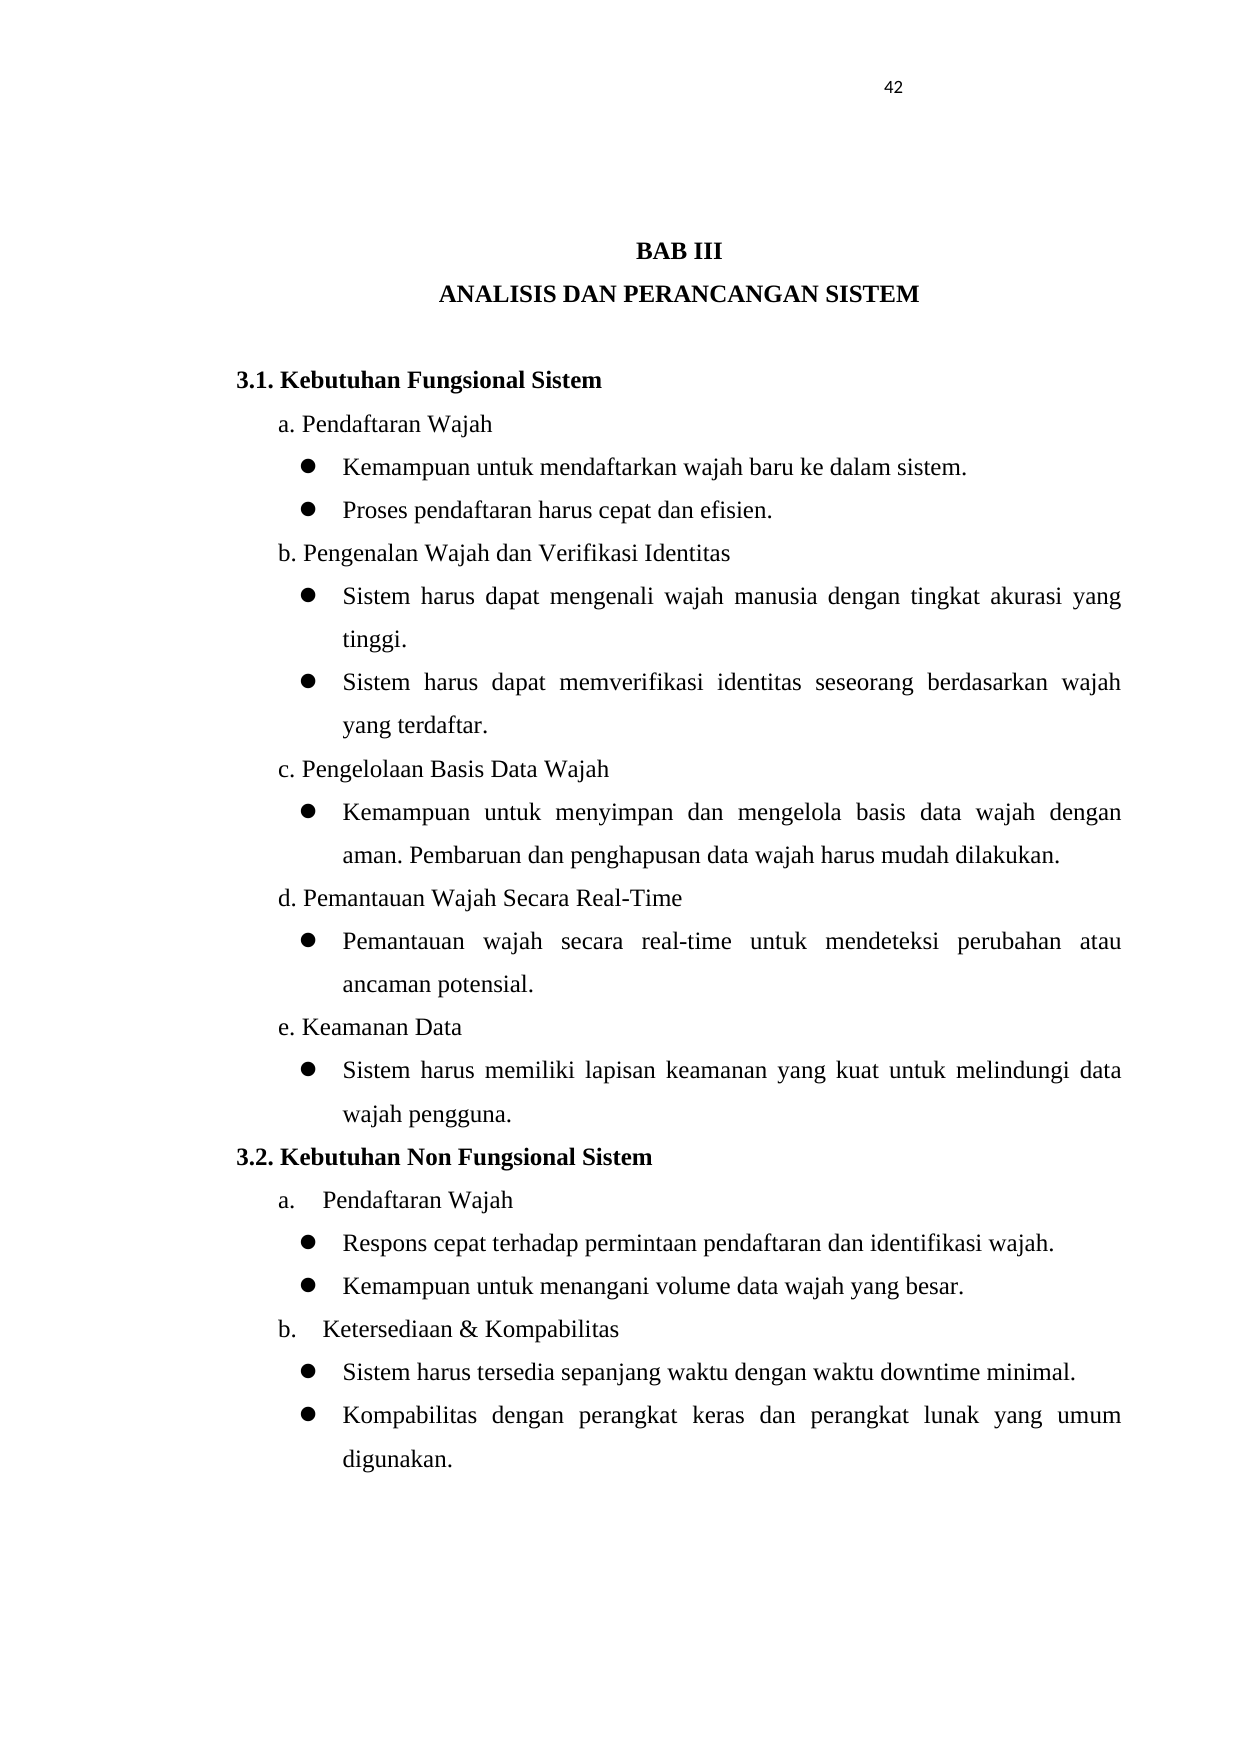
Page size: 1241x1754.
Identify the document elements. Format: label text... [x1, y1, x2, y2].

list Pemantauan wajah secara real-time untuk mendeteksi perubahan atau ancaman potensial. [299, 926, 1122, 998]
list Kemampuan untuk menangani volume data wajah yang besar. [299, 1271, 1122, 1300]
subtitle Kebutuhan Non Fungsional Sistem [236, 1142, 1122, 1171]
list Pendaftaran Wajah [278, 409, 1122, 437]
list Sistem harus tersedia sepanjang waktu dengan waktu downtime minimal. [299, 1357, 1122, 1386]
list Kompabilitas dengan perangkat keras dan perangkat lunak yang umum digunakan. [299, 1401, 1122, 1472]
list Pemantauan Wajah Secara Real-Time [278, 883, 1122, 912]
list Sistem harus dapat memverifikasi identitas seseorang berdasarkan wajah yang terdaftar. [299, 667, 1122, 739]
list Ketersediaan & Kompabilitas [278, 1314, 1122, 1343]
list Proses pendaftaran harus cepat dan efisien. [299, 495, 1122, 524]
list Kemampuan untuk menyimpan dan mengelola basis data wajah dengan aman. Pembaruan dan penghapusan data wajah harus mudah dilakukan. [299, 797, 1122, 869]
text ANALISIS DAN PERANCANGAN SISTEM [236, 279, 1122, 308]
list Sistem harus memiliki lapisan keamanan yang kuat untuk melindungi data wajah pengguna. [299, 1056, 1122, 1127]
list Kemampuan untuk mendaftarkan wajah baru ke dalam sistem. [299, 452, 1122, 481]
list Pengenalan Wajah dan Verifikasi Identitas [278, 538, 1122, 567]
list Pengelolaan Basis Data Wajah [278, 754, 1122, 782]
list Respons cepat terhadap permintaan pendaftaran dan identifikasi wajah. [299, 1228, 1122, 1257]
list Keamanan Data [278, 1012, 1122, 1041]
list Sistem harus dapat mengenali wajah manusia dengan tingkat akurasi yang tinggi. [299, 581, 1122, 653]
subtitle Kebutuhan Fungsional Sistem [236, 366, 1122, 394]
subtitle BAB III [236, 236, 1122, 265]
list Pendaftaran Wajah [278, 1185, 1122, 1214]
